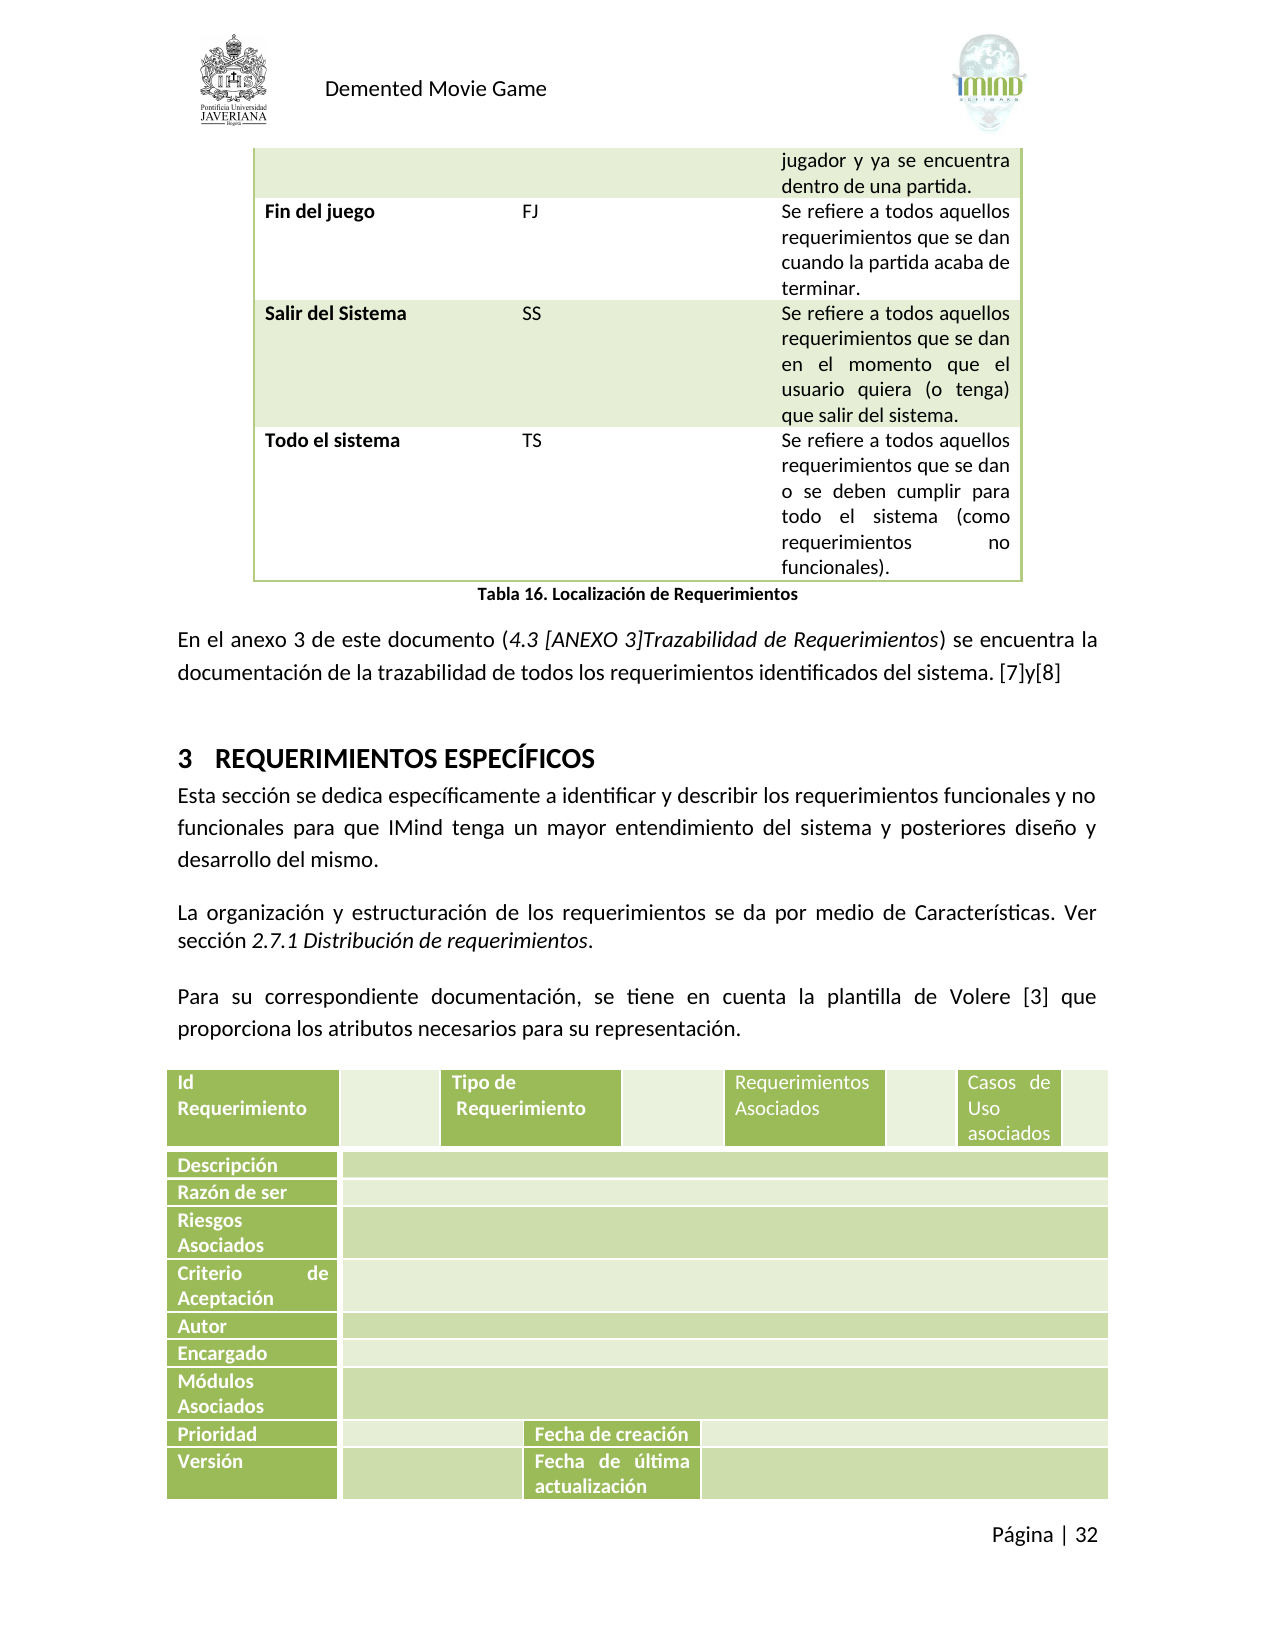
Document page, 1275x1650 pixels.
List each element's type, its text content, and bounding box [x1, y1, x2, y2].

table_cell Todo el sistema [255, 427, 511, 580]
table_cell Se refiere a todos aquellos requerimientos que se dan cuando la partida acaba de terminar. [770, 199, 1020, 300]
table_cell [702, 1448, 1108, 1499]
table_cell [343, 1448, 522, 1499]
table_cell [343, 1260, 1108, 1311]
table_cell [702, 1421, 1108, 1446]
table_header [1063, 1070, 1108, 1146]
table_cell SS [511, 300, 770, 427]
table_cell [343, 1313, 1108, 1338]
text Tabla 16. Localización de Requerimientos [177, 582, 1098, 605]
table_cell Prioridad [167, 1421, 337, 1446]
table_cell [343, 1421, 523, 1446]
subtitle REQUERIMIENTOS ESPECÍFICOS [177, 740, 1098, 776]
picture [200, 34, 267, 126]
text Para su correspondiente documentación, se tiene en cuenta la plantilla de Volere [3] que proporciona los atributos necesarios para su representación. [177, 982, 1098, 1042]
table_header Casos de Uso asociados [958, 1070, 1061, 1146]
table_cell Criterio de Aceptación [167, 1260, 337, 1311]
table_cell [343, 1340, 1108, 1366]
table_cell Versión [167, 1448, 337, 1499]
table_cell Razón de ser [167, 1180, 337, 1205]
text Esta sección se dedica específicamente a identificar y describir los requerimientos funcionales y no funcionales para que IMind tenga un mayor entendimiento del sistema y posteriores diseño y desarrollo del mismo. [177, 781, 1098, 873]
table_header [341, 1070, 439, 1146]
table_header [623, 1070, 723, 1146]
table_cell Fecha de creación [524, 1421, 700, 1446]
table_cell Descripción [167, 1152, 337, 1177]
table_cell [343, 1180, 1108, 1205]
table_cell [343, 1152, 1108, 1177]
table_cell Encargado [167, 1340, 337, 1366]
table_cell Autor [167, 1313, 337, 1338]
table_cell TS [511, 427, 770, 580]
table_cell Se refiere a todos aquellos requerimientos que se dan en el momento que el usuario quiera (o tenga) que salir del sistema. [770, 300, 1020, 427]
table_cell Salir del Sistema [255, 300, 511, 427]
table_cell [343, 1368, 1108, 1419]
table_cell J [511, 148, 770, 198]
table_cell Fin del juego [255, 199, 511, 300]
table_header Tipo de Requerimiento [441, 1070, 621, 1146]
table_cell Fecha de última actualización [524, 1448, 700, 1499]
table_cell Se refiere a todos aquellos requerimientos que se dan o se deben cumplir para todo el sistema (como requerimientos no funcionales). [770, 427, 1020, 580]
table_header [887, 1070, 955, 1146]
table_header Id Requerimiento [167, 1070, 339, 1146]
picture [951, 34, 1033, 138]
table_cell Riesgos Asociados [167, 1207, 337, 1258]
table_header Requerimientos Asociados [725, 1070, 885, 1146]
table_cell Se refiere a todos aquellos requerimientos que se dan cuando el usuario es un jugador y ya se encuentra dentro de una partida. [770, 148, 1020, 198]
table_cell [343, 1207, 1108, 1258]
table_cell FJ [511, 199, 770, 300]
table_cell Módulos Asociados [167, 1368, 337, 1419]
table_cell Jugando [255, 148, 511, 198]
